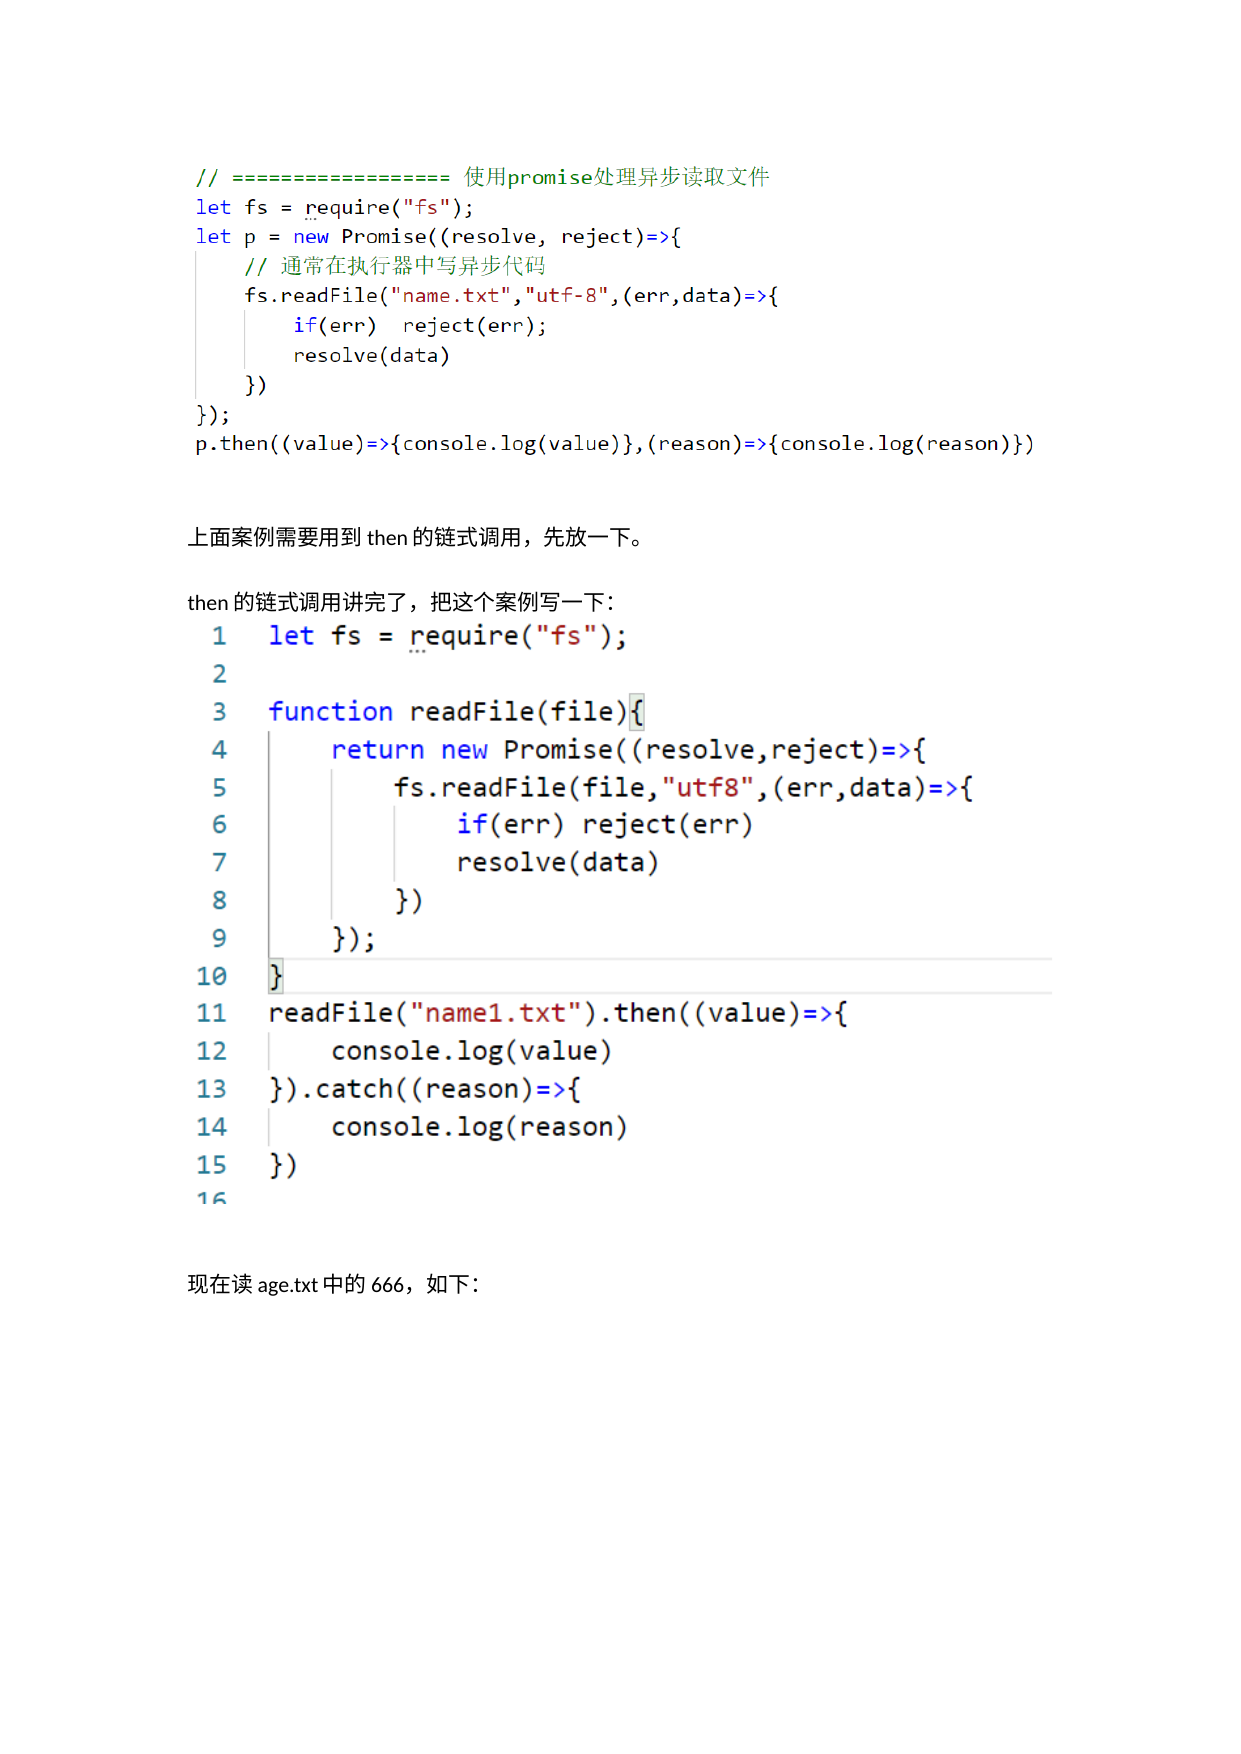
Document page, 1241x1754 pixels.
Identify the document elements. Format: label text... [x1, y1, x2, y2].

picture [187, 617, 1053, 1204]
list 现在读age.txt中的666，如下： [187, 1267, 1053, 1299]
list 上面案例需要用到then的链式调用，先放一下。 [187, 519, 1053, 552]
picture [187, 162, 1053, 464]
list then的链式调用讲完了，把这个案例写一下： [187, 584, 1053, 617]
